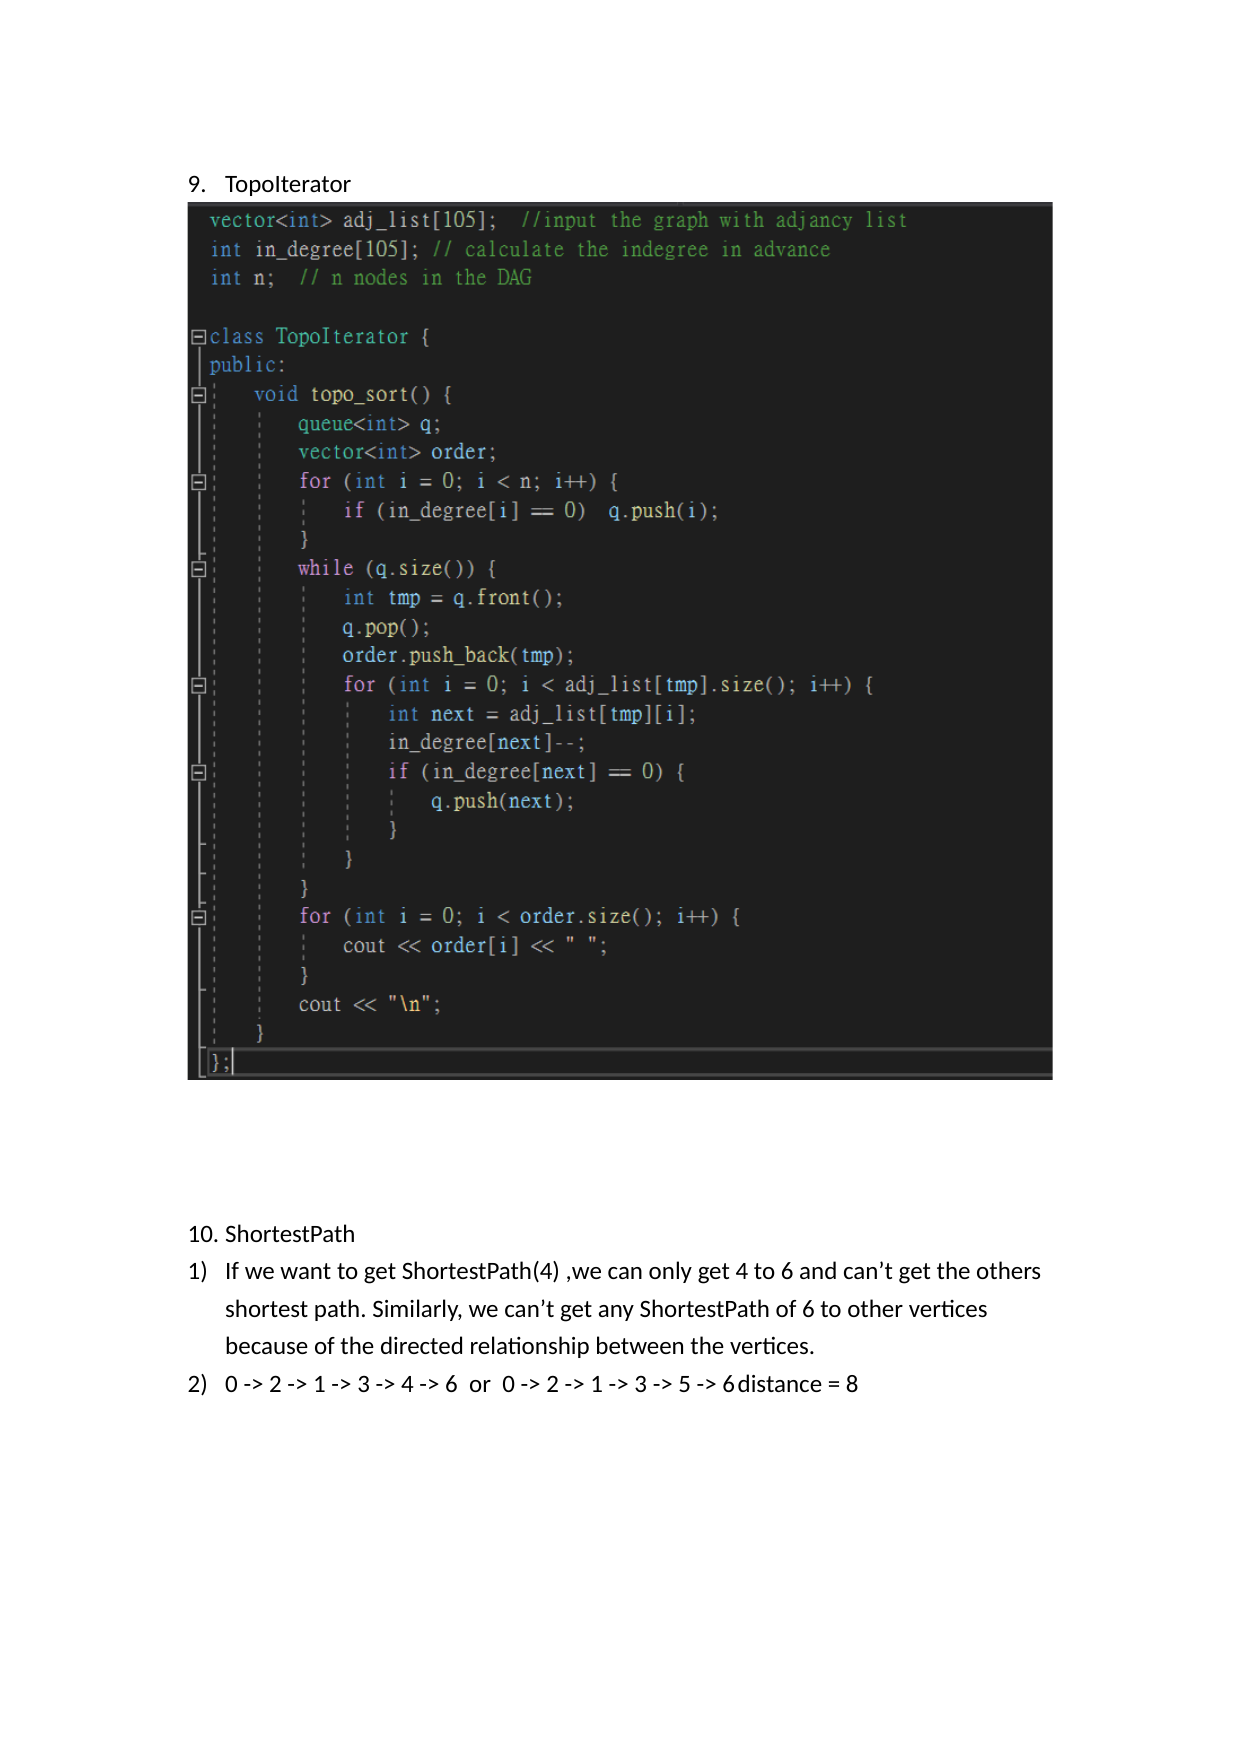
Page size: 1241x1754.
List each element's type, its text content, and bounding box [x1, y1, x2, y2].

list TopoIterator [187, 164, 1053, 202]
picture [187, 202, 1053, 1080]
list 0 -> 2 -> 1 -> 3 -> 4 -> 6 or 0 -> 2 -> 1 -> 3 -> 5 -> 6 distance = 8 [187, 1364, 1053, 1402]
list If we want to get ShortestPath(4) ,we can only get 4 to 6 and can’t get the others shortest path. Similarly, we can’t get any ShortestPath of 6 to other vertices because of the directed relationship between the vertices. [187, 1252, 1053, 1364]
list ShortestPath [187, 1214, 1053, 1252]
